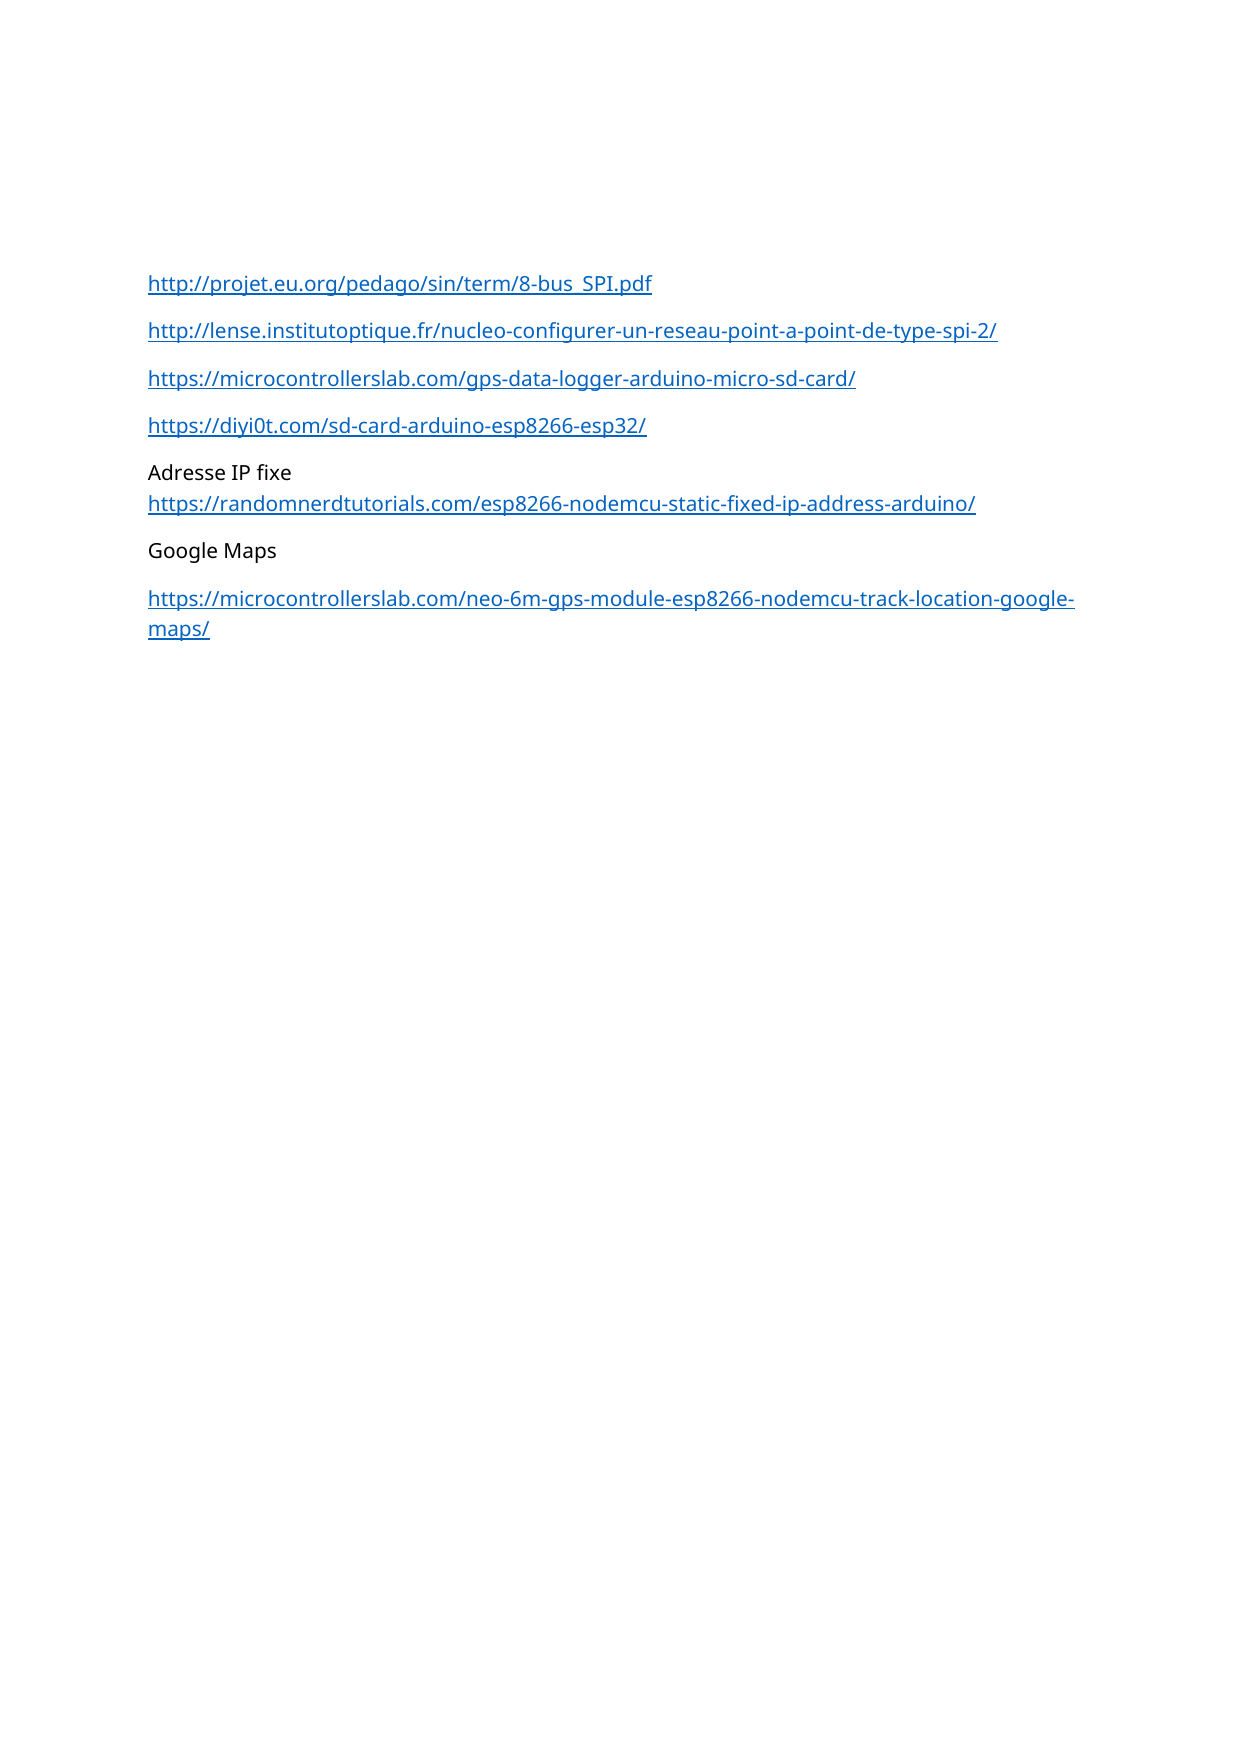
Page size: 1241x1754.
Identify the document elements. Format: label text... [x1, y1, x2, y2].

text https://microcontrollerslab.com/gps-data-logger-arduino-micro-sd-card/ [148, 364, 1093, 392]
text http://projet.eu.org/pedago/sin/term/8-bus_SPI.pdf [148, 269, 1093, 298]
text Google Maps [148, 536, 1093, 565]
text http://lense.institutoptique.fr/nucleo-configurer-un-reseau-point-a-point-de-type-spi-2/ [148, 317, 1093, 345]
text https://diyi0t.com/sd-card-arduino-esp8266-esp32/ [148, 411, 1093, 440]
text Adresse IP fixe https://randomnerdtutorials.com/esp8266-nodemcu-static-fixed-ip-address-arduino/ [148, 458, 1093, 518]
text https://microcontrollerslab.com/neo-6m-gps-module-esp8266-nodemcu-track-location-google-maps/ [148, 584, 1093, 643]
